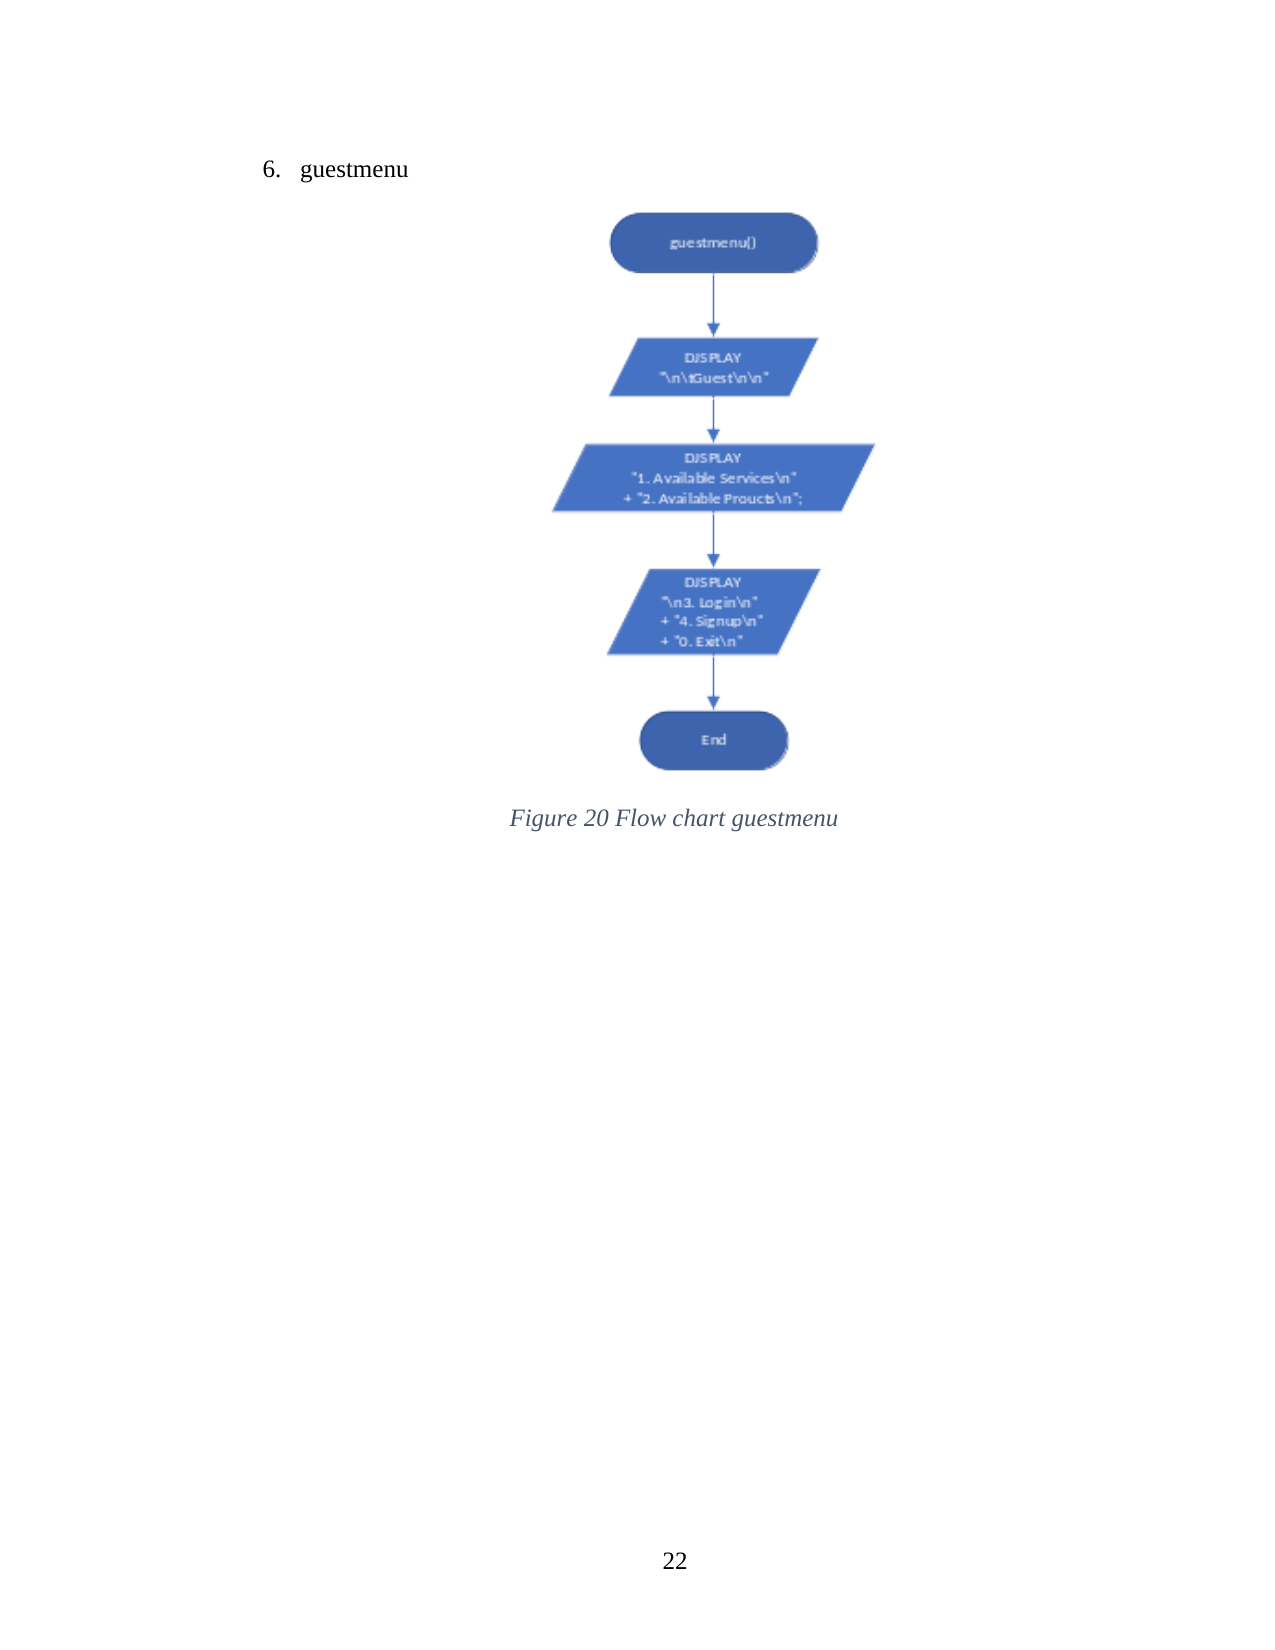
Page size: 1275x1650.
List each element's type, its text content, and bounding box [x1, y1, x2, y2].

subtitle guestmenu [262, 154, 1125, 183]
text Figure 20 Flow chart guestmenu [225, 803, 1125, 832]
